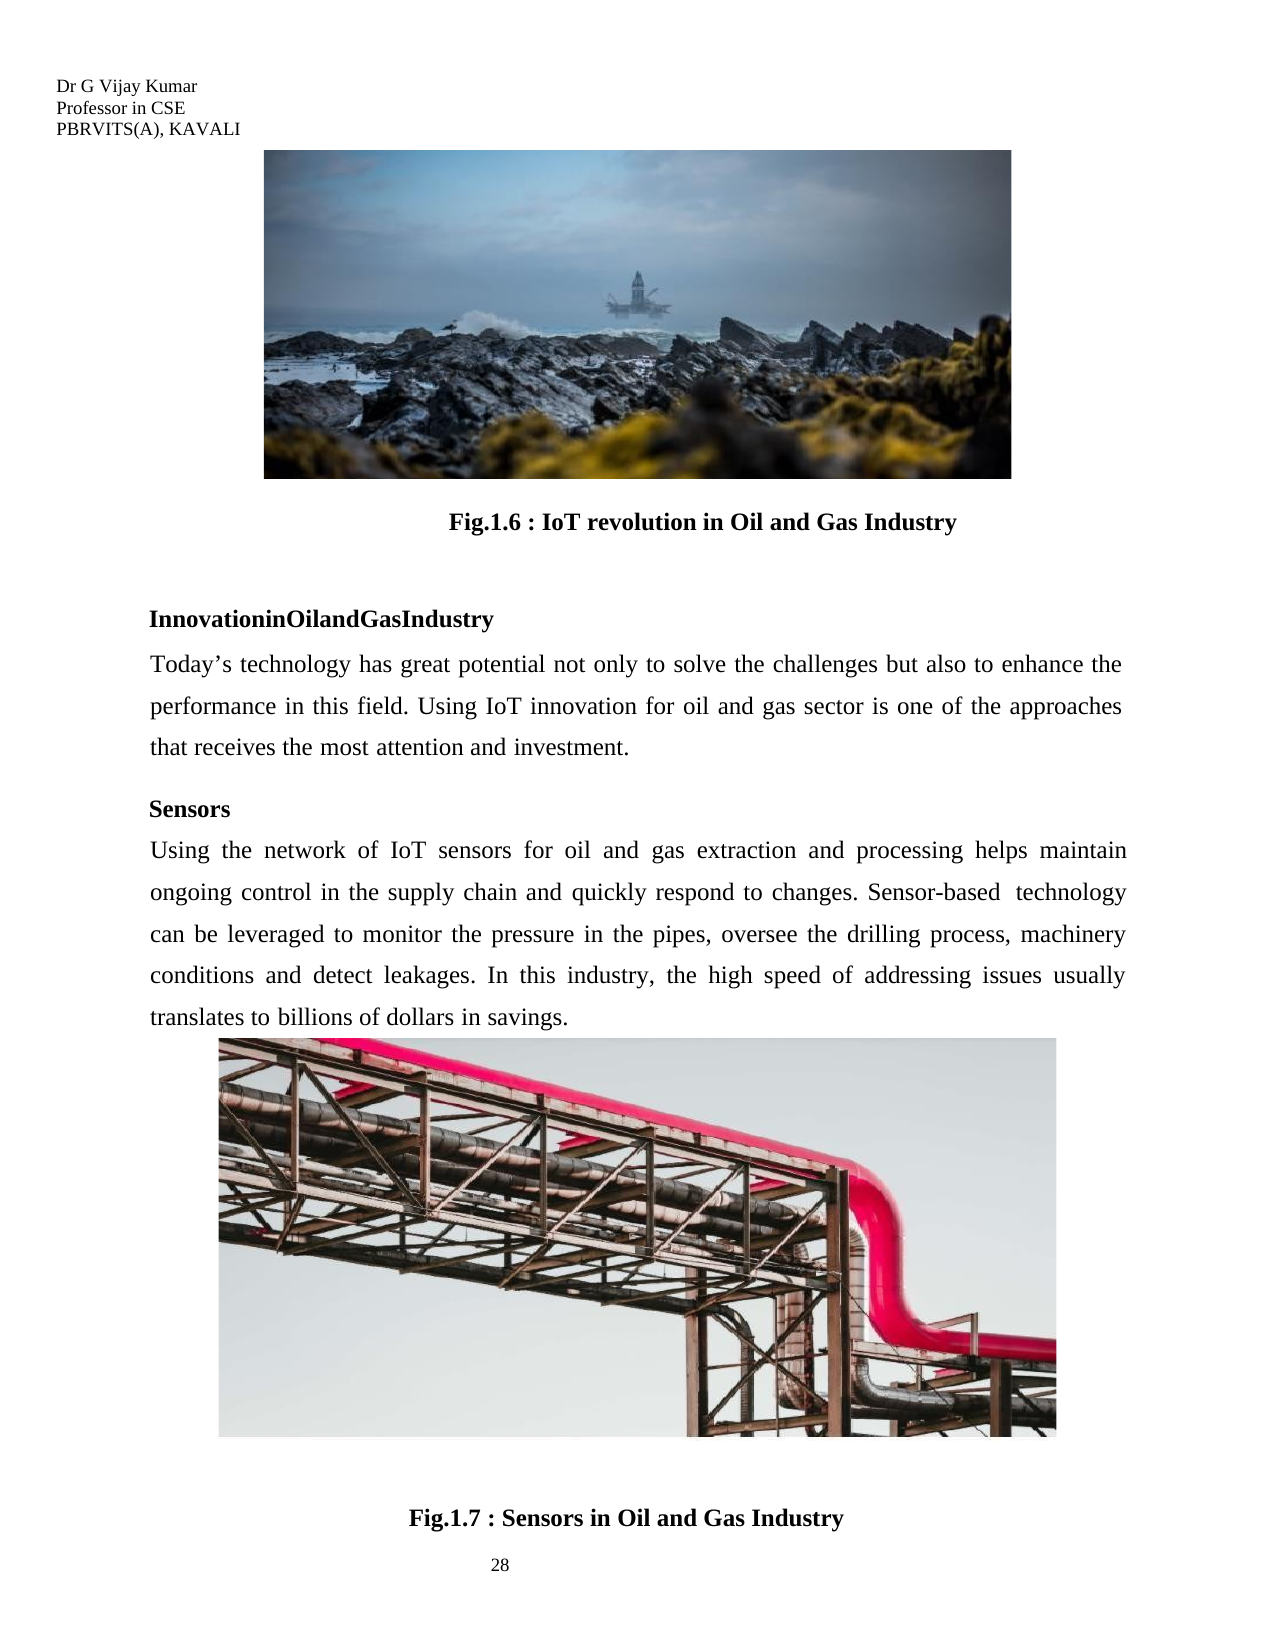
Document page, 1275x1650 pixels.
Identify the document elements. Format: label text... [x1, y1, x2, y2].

subtitle Fig.1.7 : Sensors in Oil and Gas Industry [247, 1503, 1005, 1532]
text Today’s technology has great potential not only to solve the challenges but also to enhance the performance in this field. Using IoT innovation for oil and gas sector is one of the approaches that receives the most attention and investment. [150, 649, 1124, 761]
picture [218, 1038, 1057, 1441]
picture [263, 150, 1012, 479]
text Using the network of IoT sensors for oil and gas extraction and processing helps maintain ongoing control in the supply chain and quickly respond to changes. Sensor-based technology can be leveraged to monitor the pressure in the pipes, oversee the drilling process, machinery conditions and detect leakages. In this industry, the high speed of addressing issues usually translates to billions of dollars in savings. [150, 836, 1127, 1031]
subtitle Sensors [148, 794, 1271, 823]
text InnovationinOilandGasIndustry [148, 604, 1271, 633]
subtitle Fig.1.6 : IoT revolution in Oil and Gas Industry [449, 507, 1271, 536]
